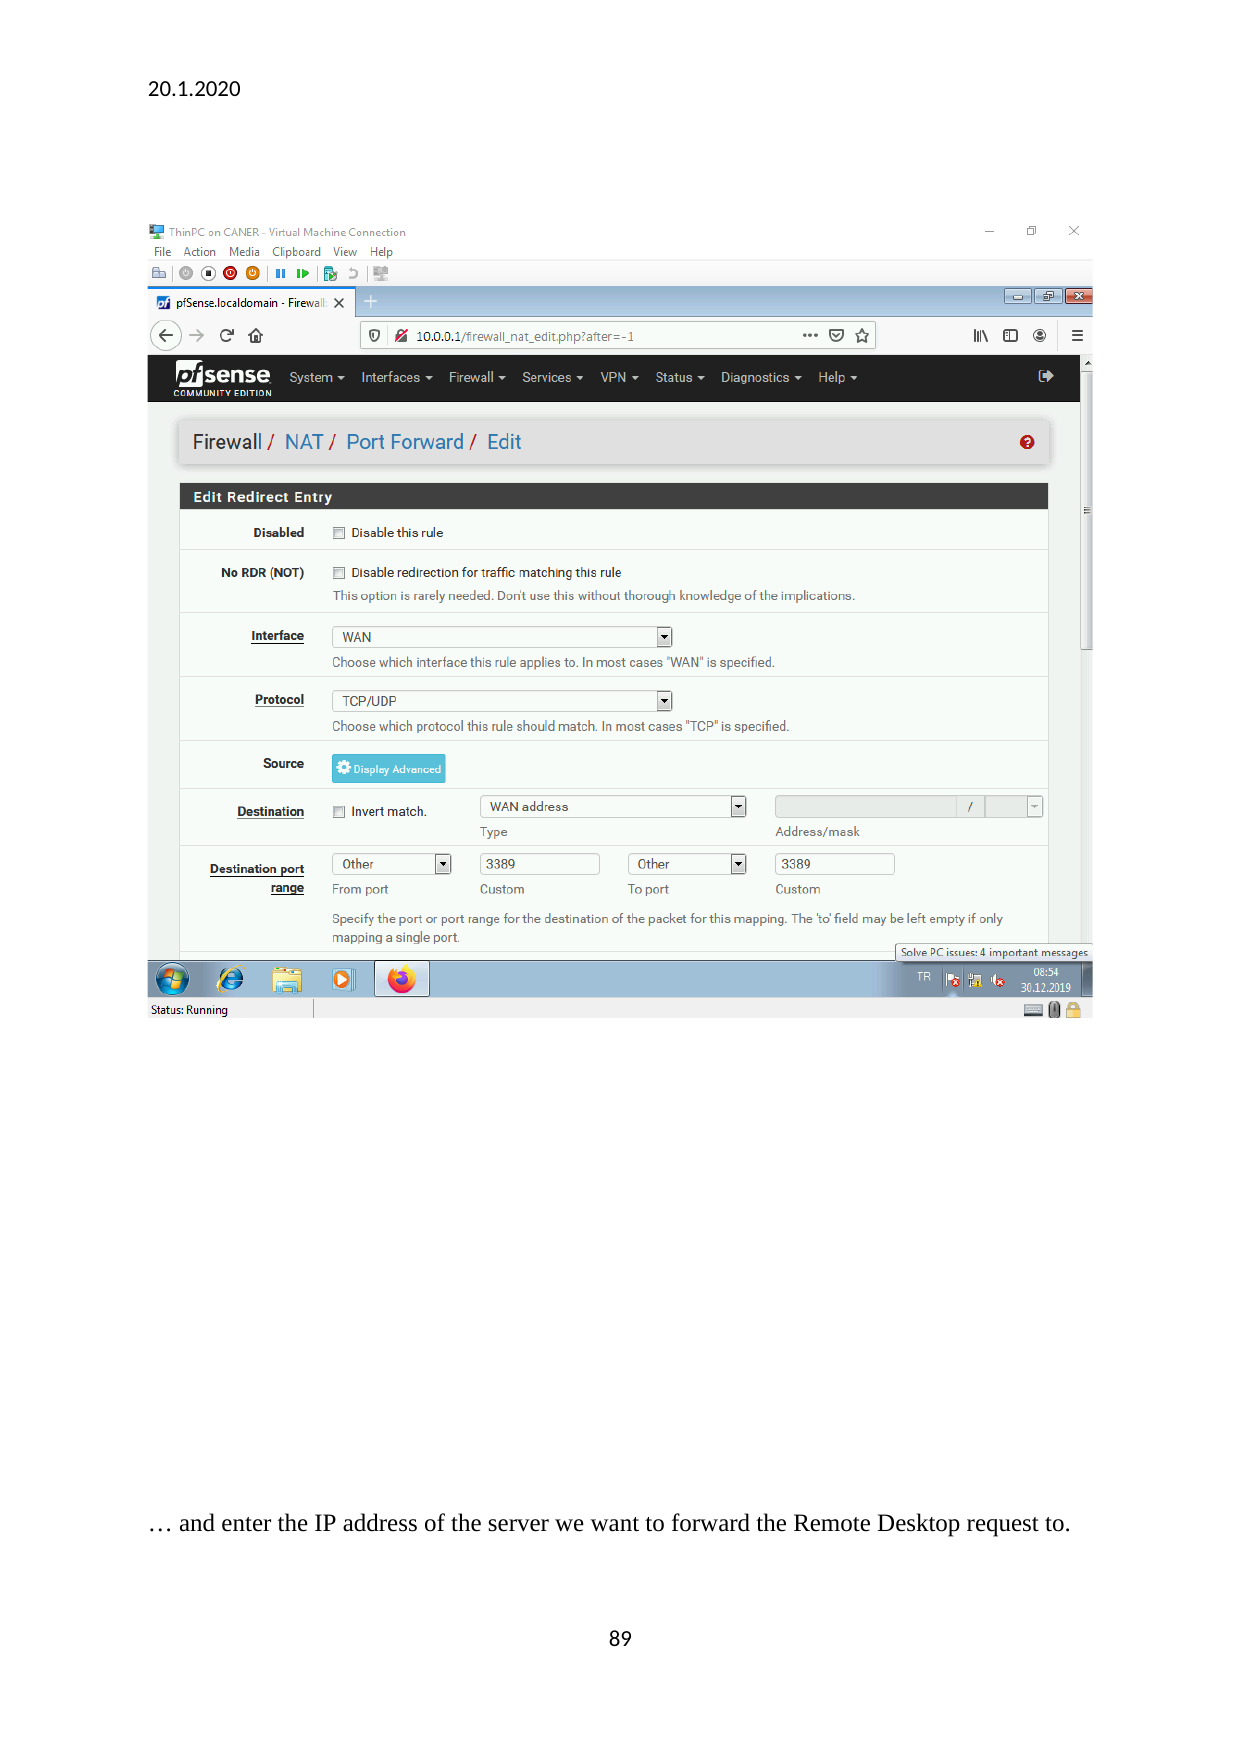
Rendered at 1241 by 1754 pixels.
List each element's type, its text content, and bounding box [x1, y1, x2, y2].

picture [147, 221, 1093, 1018]
text … and enter the IP address of the server we want to forward the Remote Desktop request to. [148, 1508, 1093, 1536]
